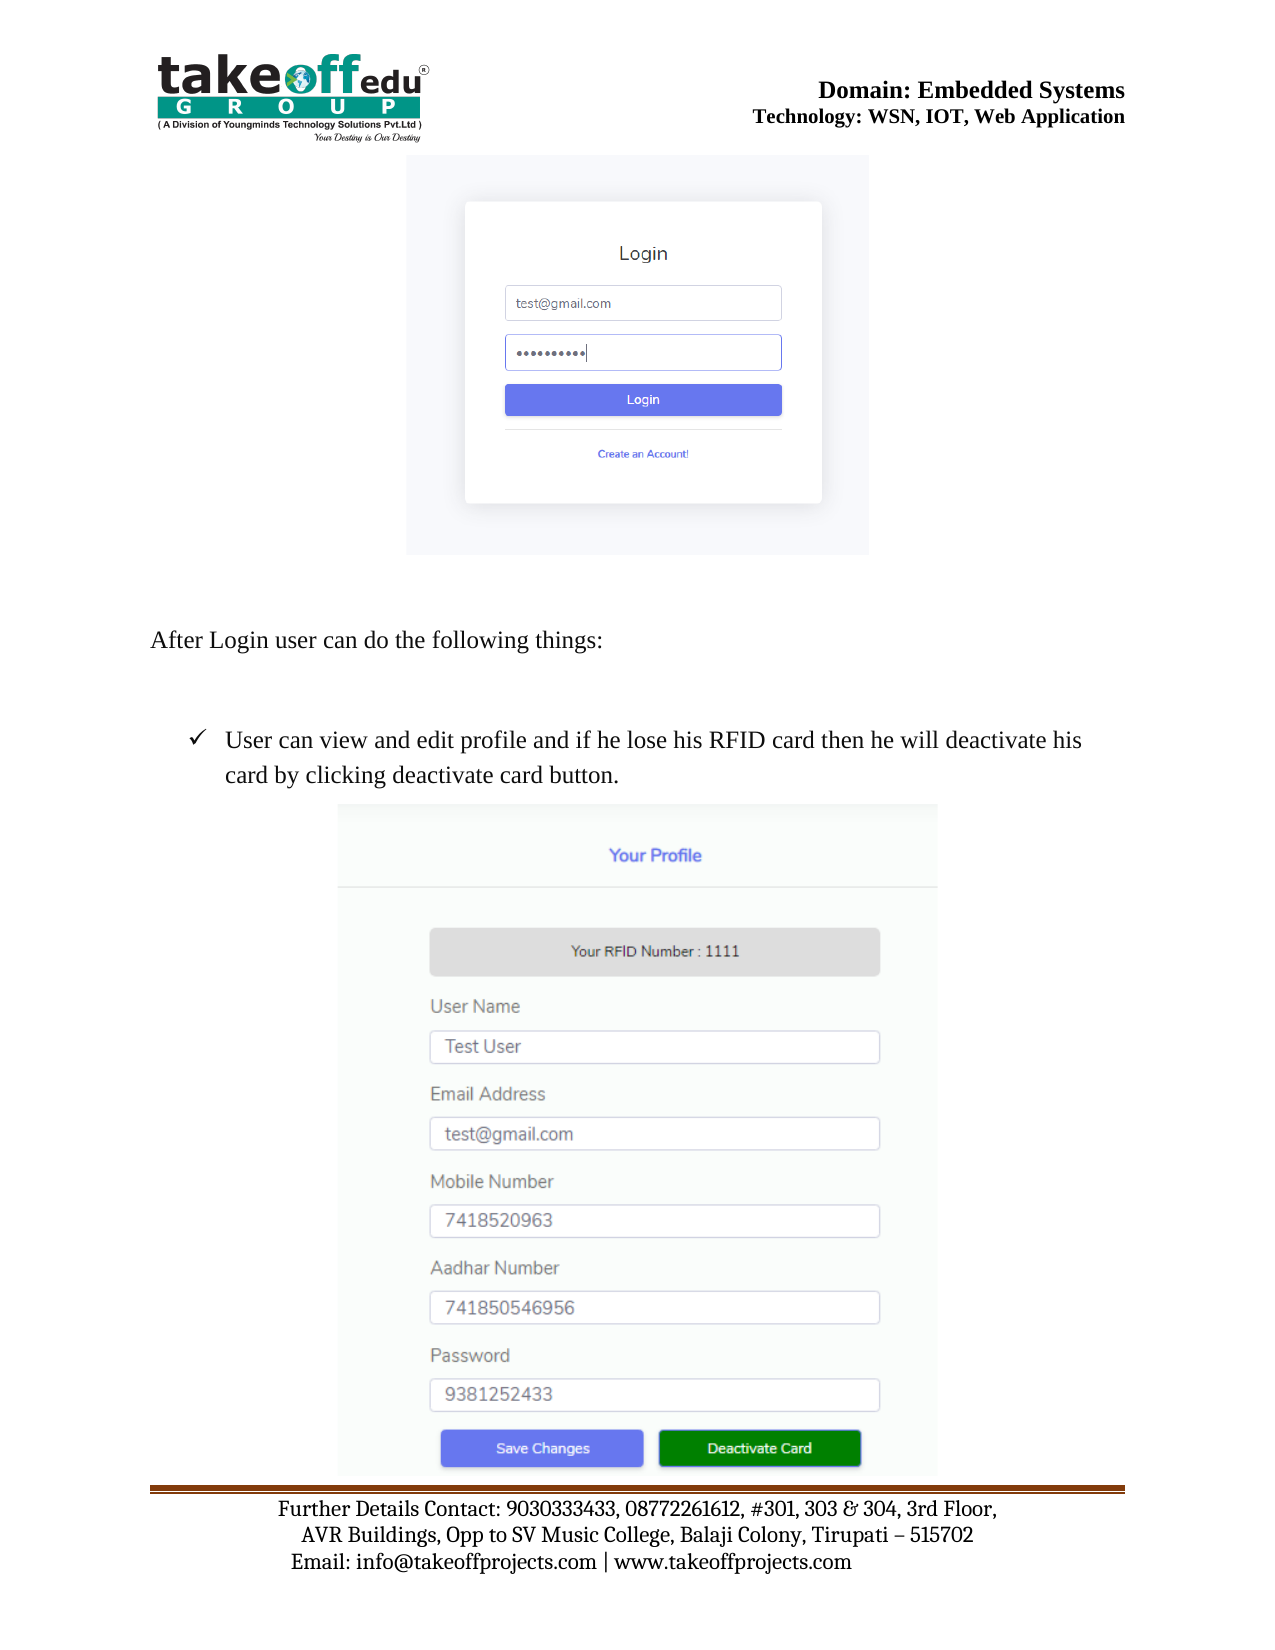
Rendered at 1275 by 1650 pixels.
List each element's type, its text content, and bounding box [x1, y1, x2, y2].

picture [337, 804, 938, 1476]
picture [150, 54, 869, 555]
list User can view and edit profile and if he lose his RFID card then he will deactivate his card by clicking deactivate card button. [187, 720, 1125, 788]
text After Login user can do the following things: [150, 620, 1125, 654]
